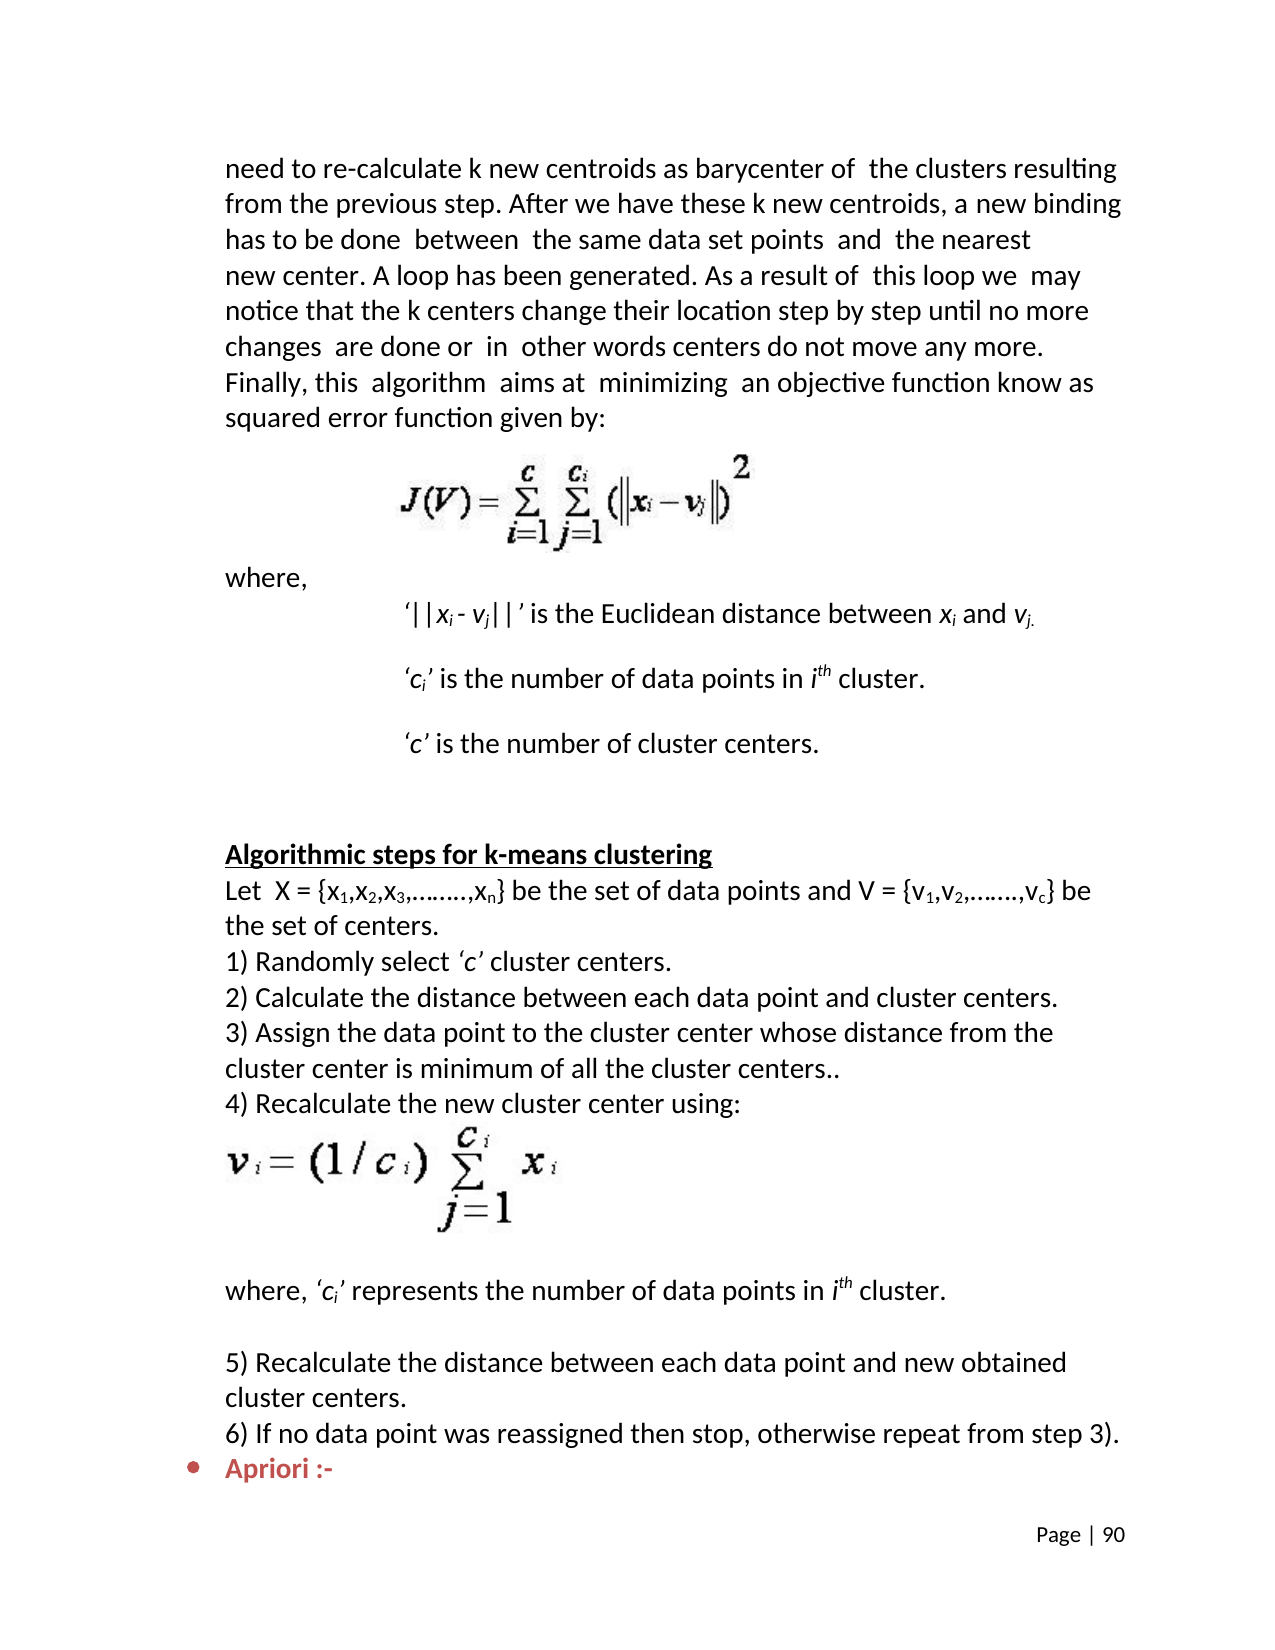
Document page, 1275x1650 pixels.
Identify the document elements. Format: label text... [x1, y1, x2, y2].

list 6) If no data point was reassigned then stop, otherwise repeat from step 3). [225, 1415, 1125, 1451]
picture [225, 1121, 585, 1237]
list Apriori :- [187, 1451, 1125, 1486]
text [225, 150, 1125, 435]
text where, ‘||xi - vj||’ is the Euclidean distance between xi and vj. [225, 559, 1125, 631]
list Let X = {x1,x2,x3,……..,xn} be the set of data points and V = {v1,v2,…….,vc} be the set of centers. [225, 872, 1125, 943]
list 3) Assign the data point to the cluster center whose distance from the cluster center is minimum of all the cluster centers.. [225, 1014, 1125, 1086]
list 2) Calculate the distance between each data point and cluster centers. [225, 979, 1125, 1014]
list where, ‘ci’ represents the number of data points in ith cluster. [225, 1272, 1125, 1308]
list 5) Recalculate the distance between each data point and new obtained cluster centers. [225, 1344, 1125, 1415]
list Algorithmic steps for k-means clustering [225, 836, 1125, 872]
list 1) Randomly select ‘c’ cluster centers. [225, 943, 1125, 979]
picture [395, 442, 755, 553]
text ‘c’ is the number of cluster centers. [225, 725, 1125, 760]
list 4) Recalculate the new cluster center using: [225, 1086, 1125, 1121]
text ‘ci’ is the number of data points in ith cluster. [225, 660, 1125, 696]
